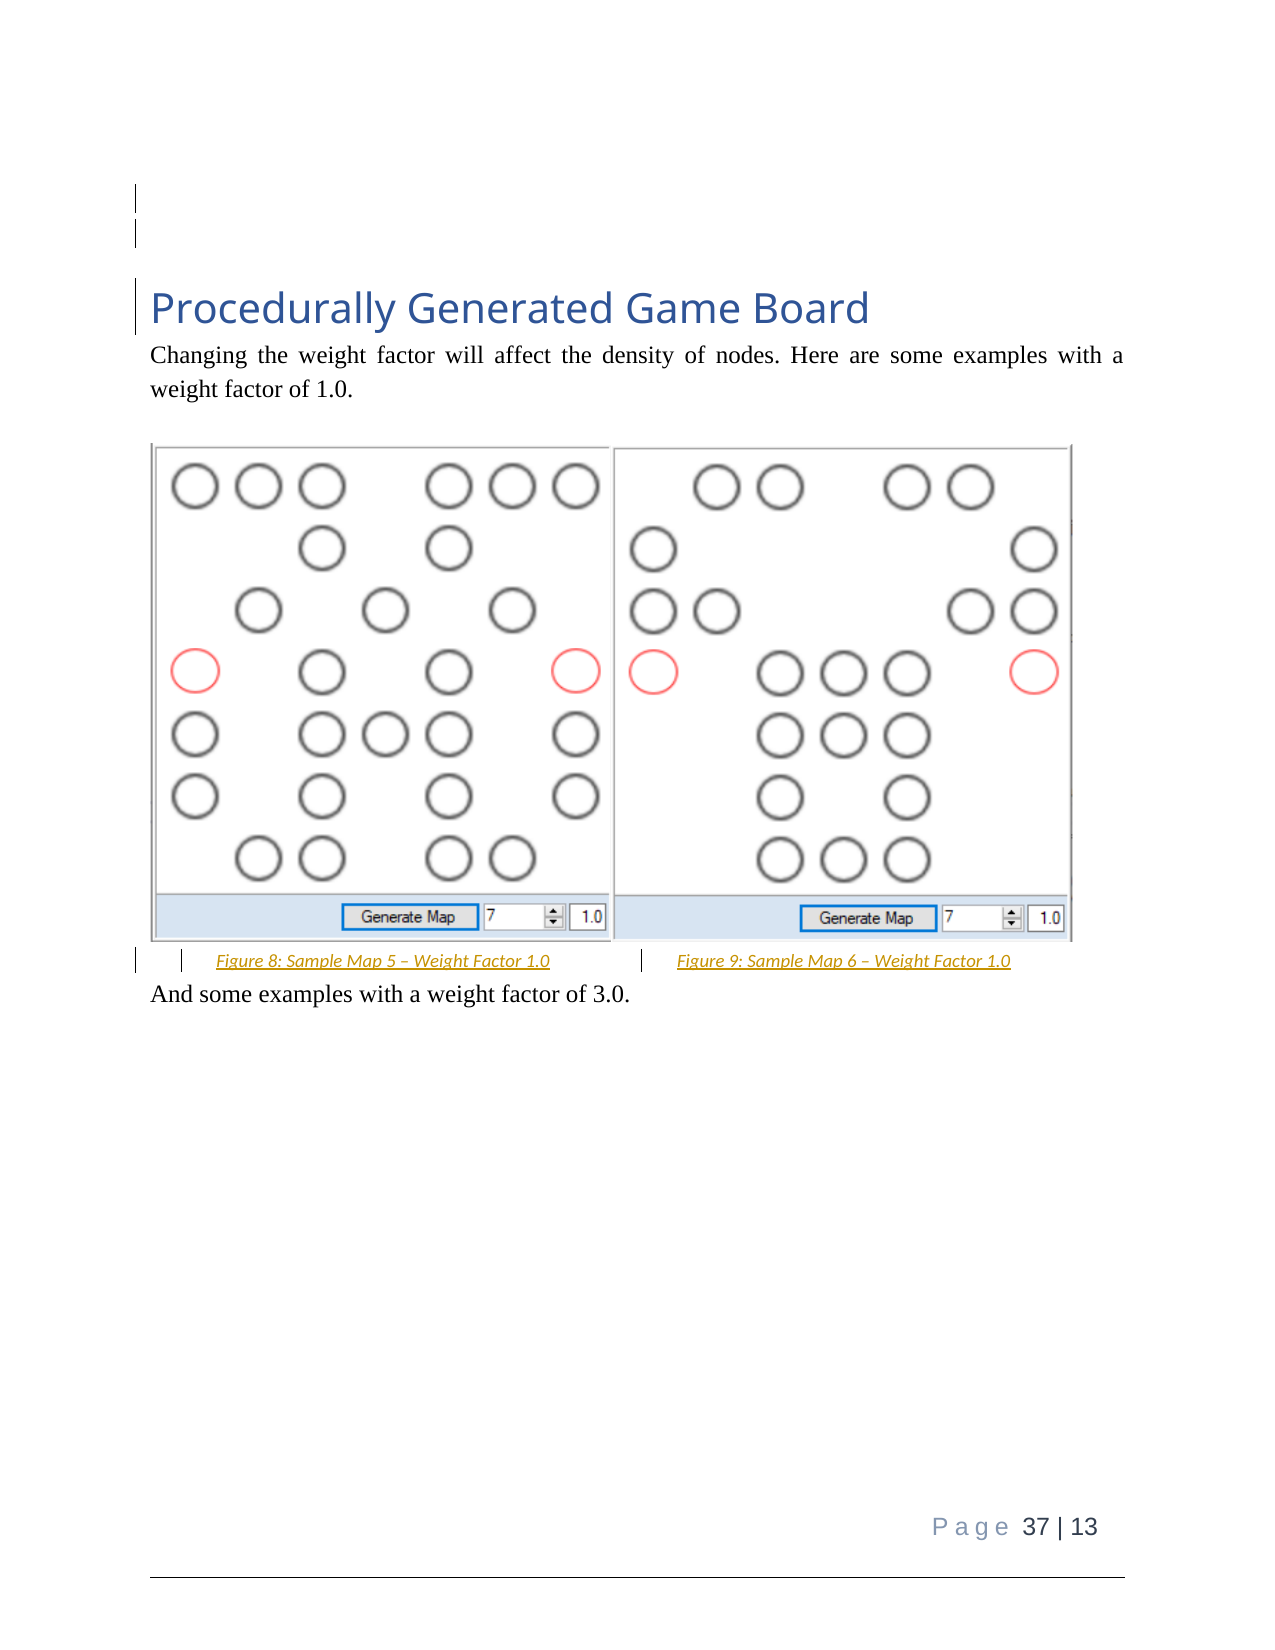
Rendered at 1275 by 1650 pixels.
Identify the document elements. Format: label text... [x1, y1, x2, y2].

text And some examples with a weight factor of 3.0. [150, 979, 1125, 1008]
subtitle Procedurally Generated Game Board [150, 278, 1125, 335]
text Changing the weight factor will affect the density of nodes. Here are some examples with a weight factor of 1.0. [150, 340, 1125, 403]
picture [150, 443, 1073, 942]
